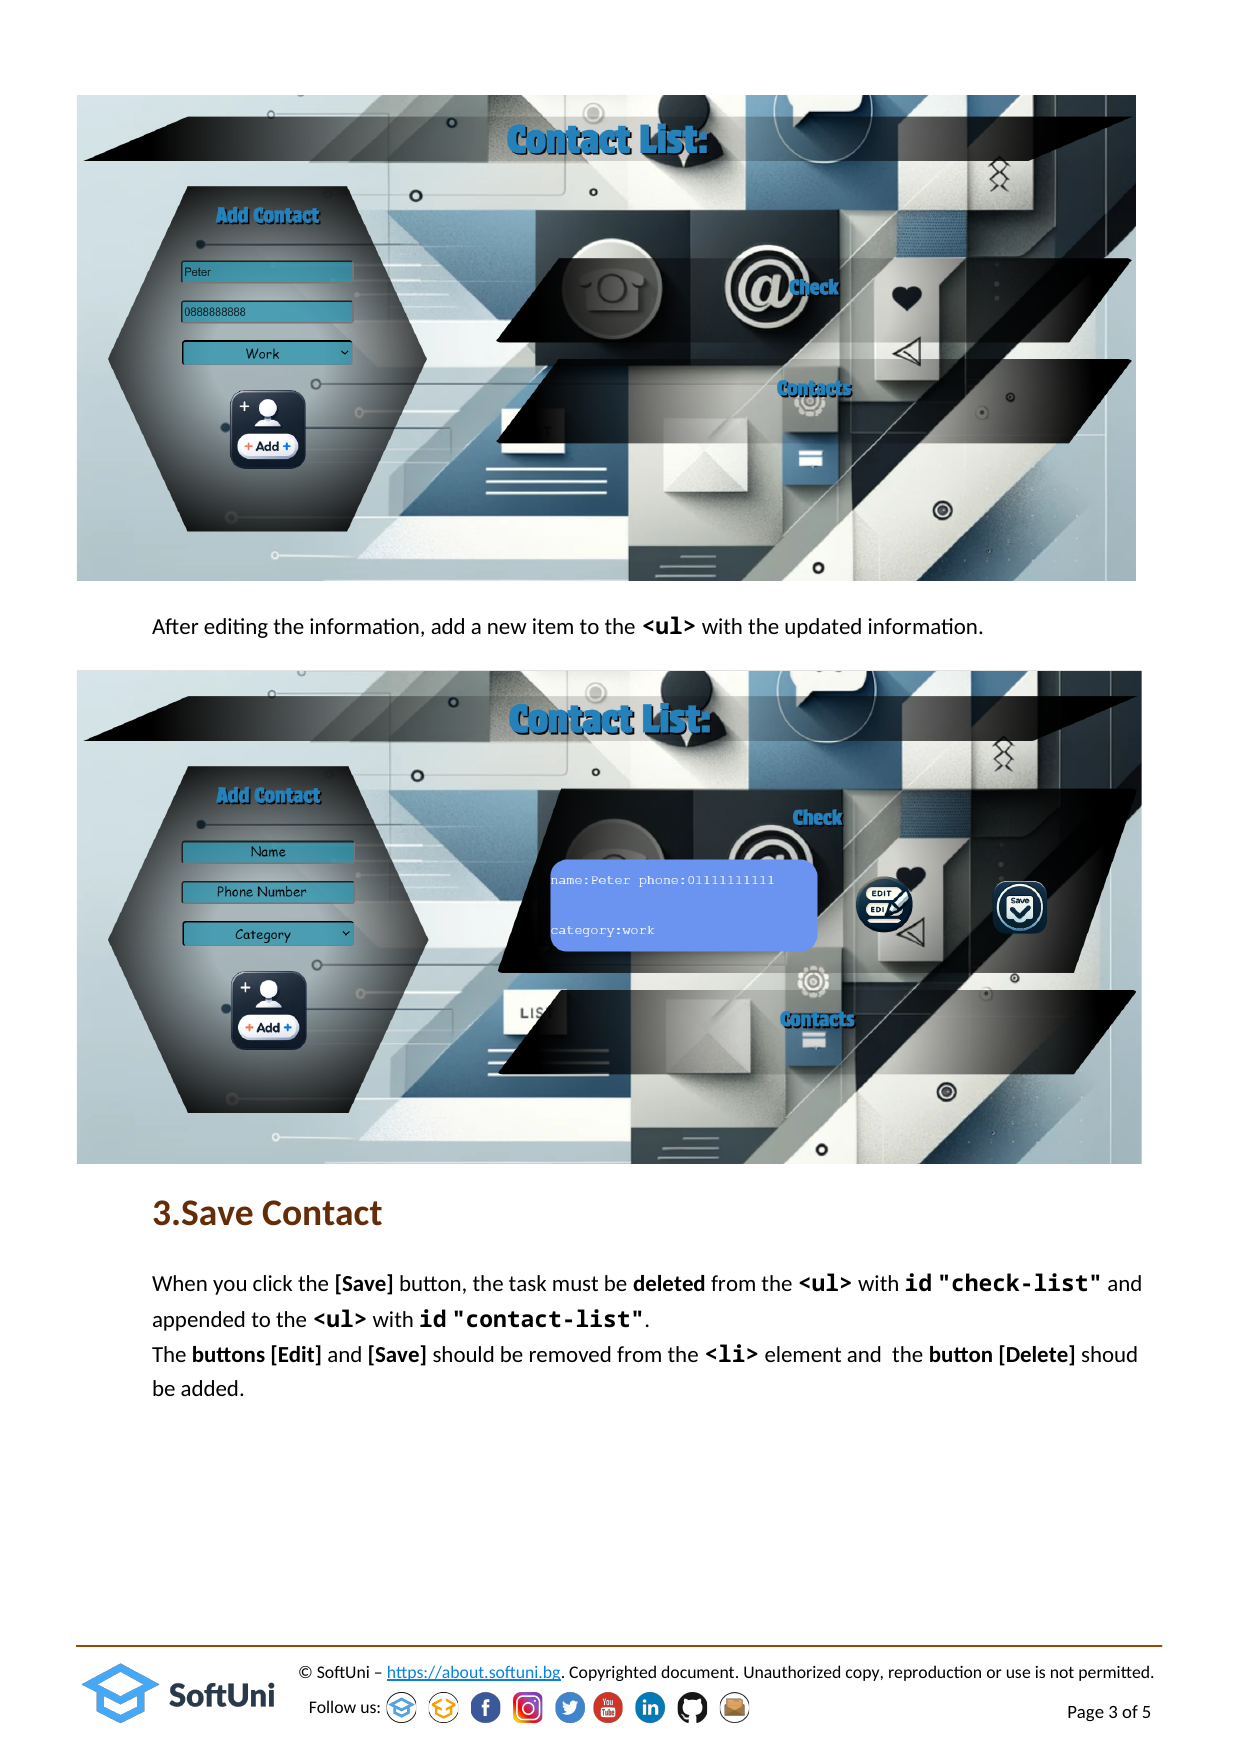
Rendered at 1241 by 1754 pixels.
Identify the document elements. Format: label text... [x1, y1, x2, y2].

picture [677, 1692, 708, 1723]
picture [386, 1692, 417, 1723]
picture [593, 1692, 623, 1723]
picture [555, 1692, 585, 1723]
list The buttons [Edit] and [Save] should be removed from the <li> element and the button [Delete] shoud be added. [152, 1338, 1163, 1402]
picture [75, 1658, 281, 1729]
picture [471, 1692, 501, 1723]
subtitle 3.Save Contact [152, 1189, 1163, 1235]
picture [649, 1705, 658, 1714]
picture [76, 95, 1136, 581]
picture [719, 1692, 750, 1723]
picture [428, 1692, 459, 1723]
picture [513, 1692, 543, 1723]
list After editing the information, add a new item to the <ul> with the updated information. [152, 610, 1163, 641]
list When you click the [Save] button, the task must be deleted from the <ul> with id "check-list" and appended to the <ul> with id "contact-list". [152, 1267, 1163, 1334]
picture [76, 670, 1142, 1164]
picture [635, 1692, 644, 1701]
picture [656, 1692, 665, 1701]
picture [656, 1714, 665, 1723]
picture [635, 1714, 644, 1723]
